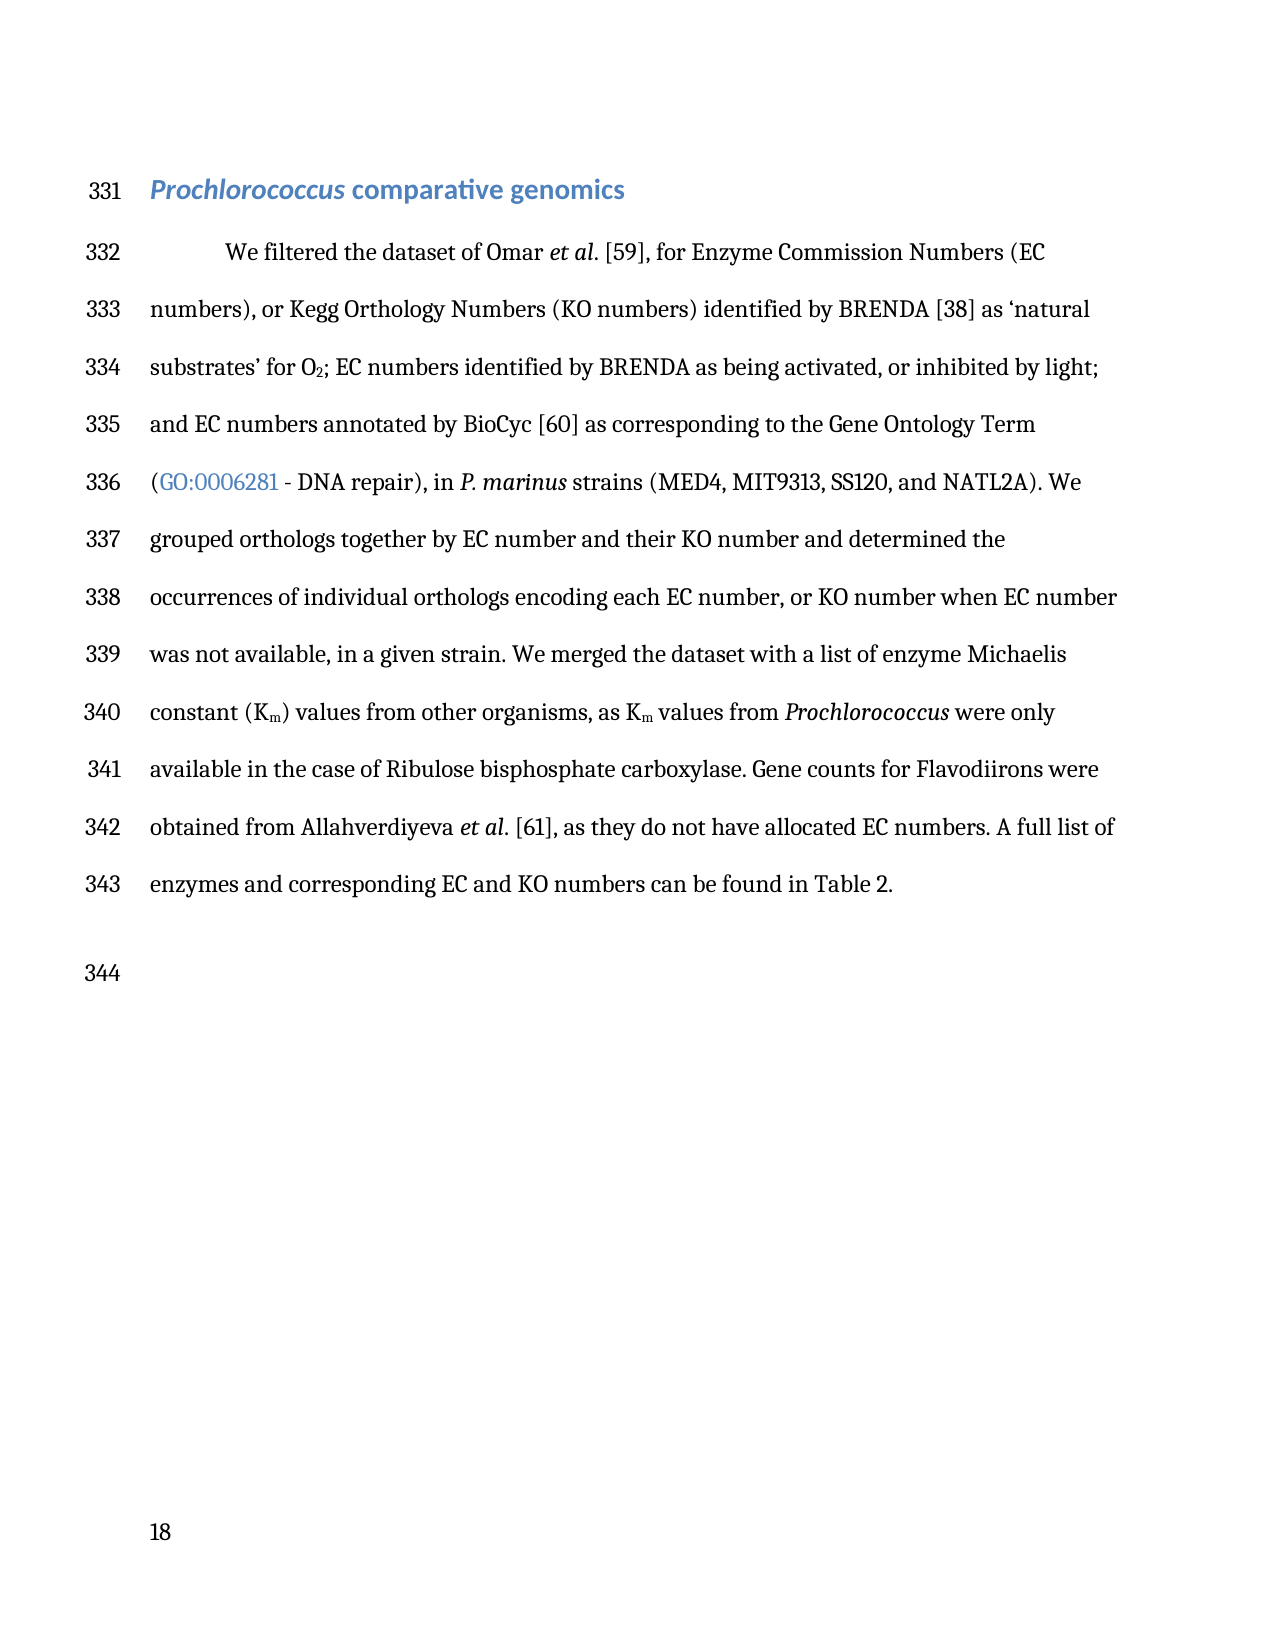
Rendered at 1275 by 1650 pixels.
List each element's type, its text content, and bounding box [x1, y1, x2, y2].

subtitle Prochlorococcus comparative genomics [150, 171, 1125, 206]
text We filtered the dataset of Omar et al. [59], for Enzyme Commission Numbers (EC numbers), or Kegg Orthology Numbers (KO numbers) identified by BRENDA [38] as ‘natural substrates’ for O2; EC numbers identified by BRENDA as being activated, or inhibited by light; and EC numbers annotated by BioCyc [60] as corresponding to the Gene Ontology Term (GO:0006281 - DNA repair), in P. marinus strains (MED4, MIT9313, SS120, and NATL2A). We grouped orthologs together by EC number and their KO number and determined the occurrences of individual orthologs encoding each EC number, or KO number when EC number was not available, in a given strain. We merged the dataset with a list of enzyme Michaelis constant (Km) values from other organisms, as Km values from Prochlorococcus were only available in the case of Ribulose bisphosphate carboxylase. Gene counts for Flavodiirons were obtained from Allahverdiyeva et al. [61], as they do not have allocated EC numbers. A full list of enzymes and corresponding EC and KO numbers can be found in Table 2. [150, 238, 1125, 899]
